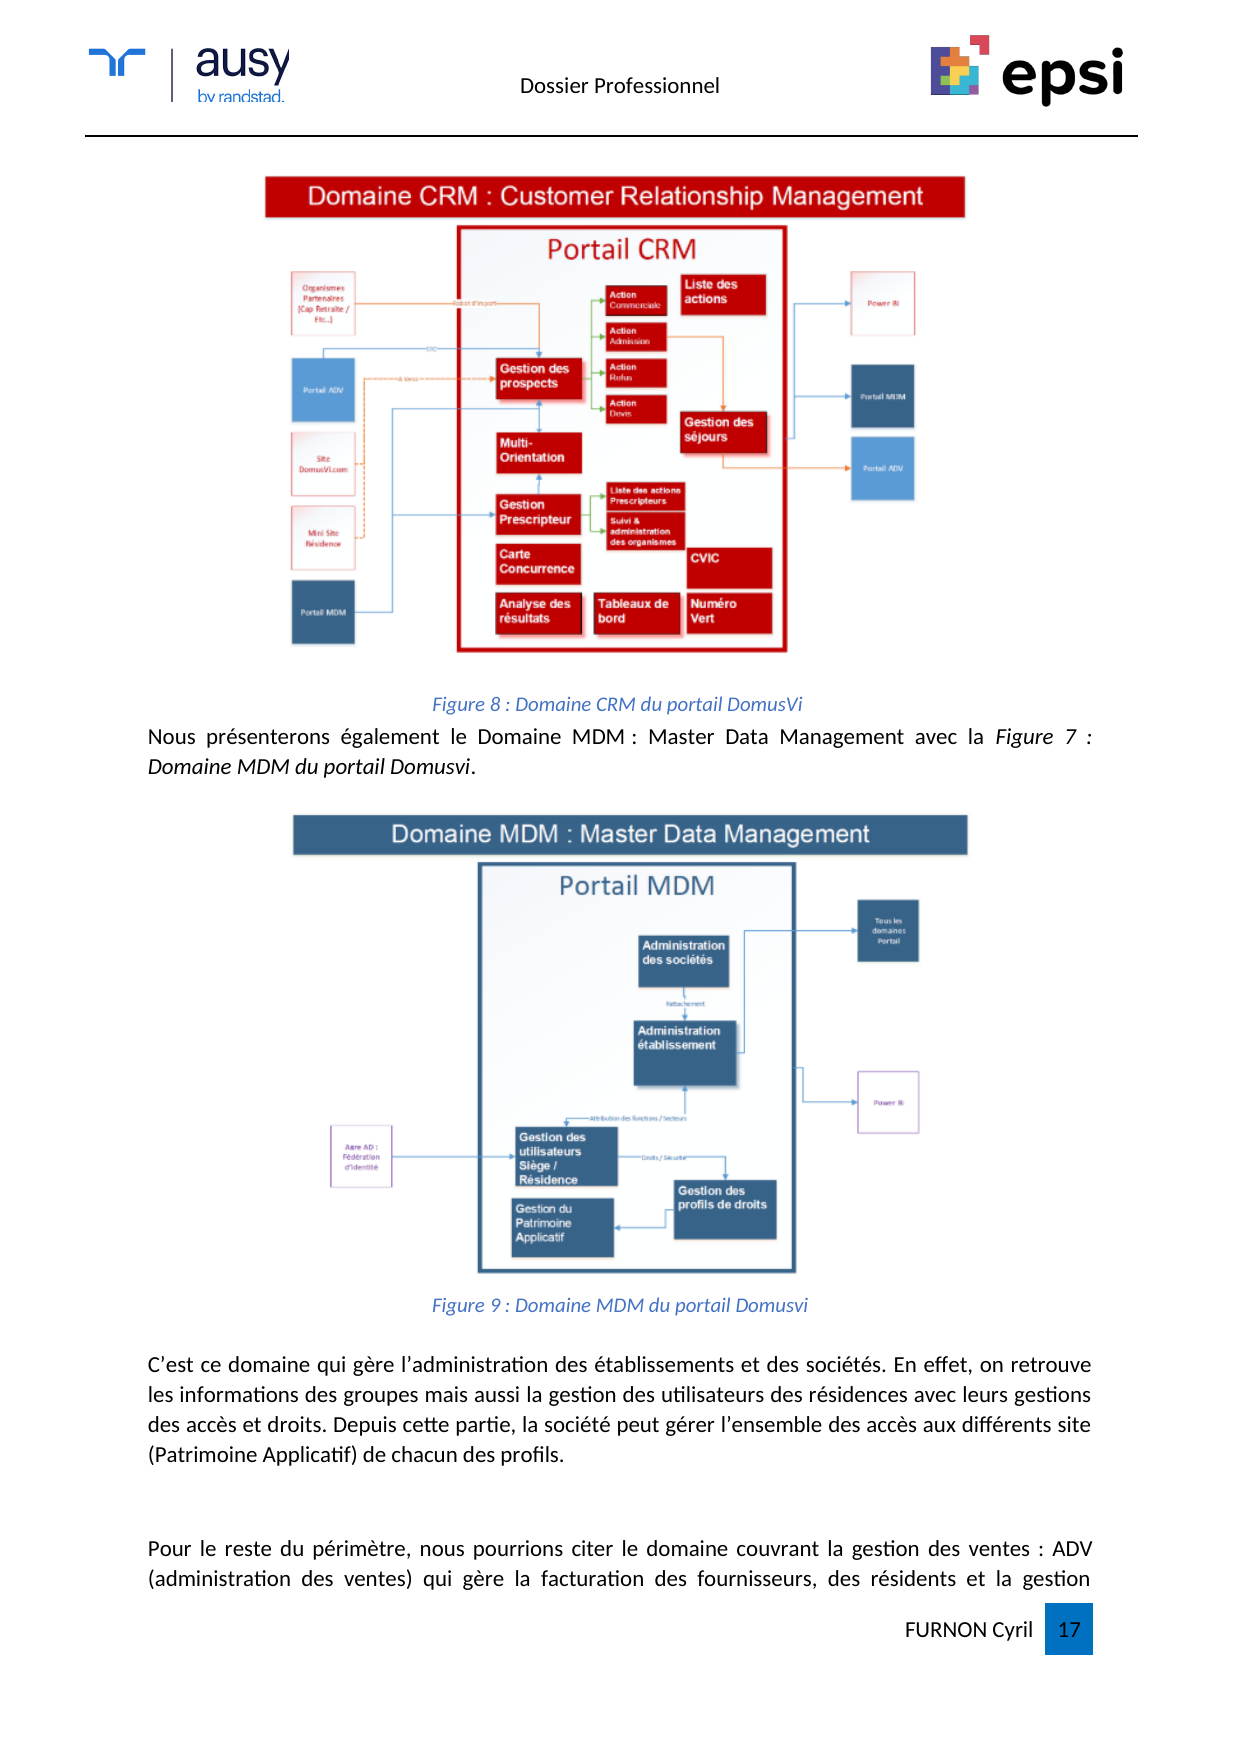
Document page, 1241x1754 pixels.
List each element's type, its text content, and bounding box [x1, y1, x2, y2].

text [148, 1534, 1093, 1592]
picture [254, 166, 978, 681]
picture [273, 807, 977, 1282]
text C’est ce domaine qui gère l’administration des établissements et des sociétés. En effet, on retrouve les informations des groupes mais aussi la gestion des utilisateurs des résidences avec leurs gestions des accès et droits. Depuis cette partie, la société peut gérer l’ensemble des accès aux différents site (Patrimoine Applicatif) de chacun des profils. [148, 1350, 1093, 1468]
picture [88, 48, 289, 102]
